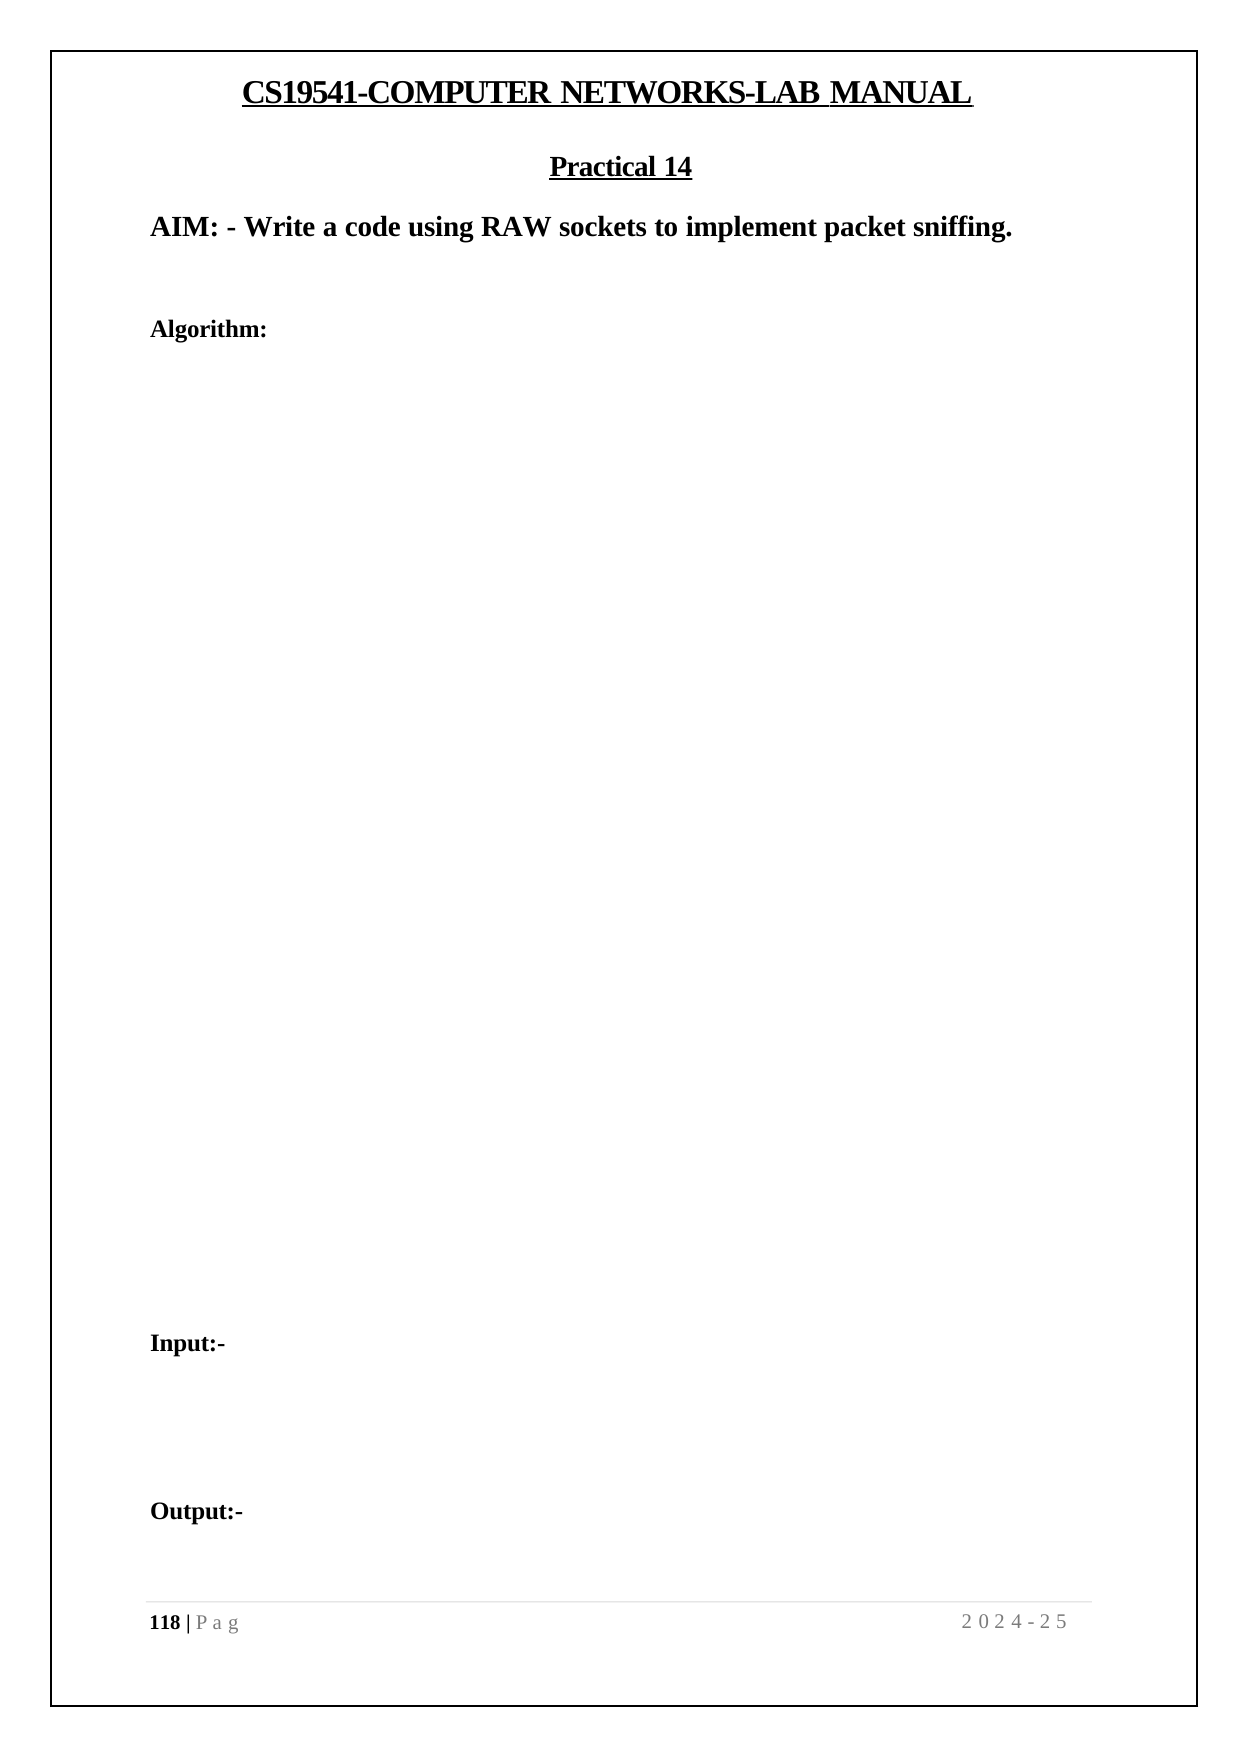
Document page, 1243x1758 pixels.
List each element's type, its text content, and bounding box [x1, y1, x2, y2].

text Input:- [150, 1328, 1196, 1356]
text Output:- [150, 1496, 1196, 1525]
subtitle AIM: - Write a code using RAW sockets to implement packet sniffing. [150, 209, 1196, 242]
text Algorithm: [150, 314, 1196, 343]
